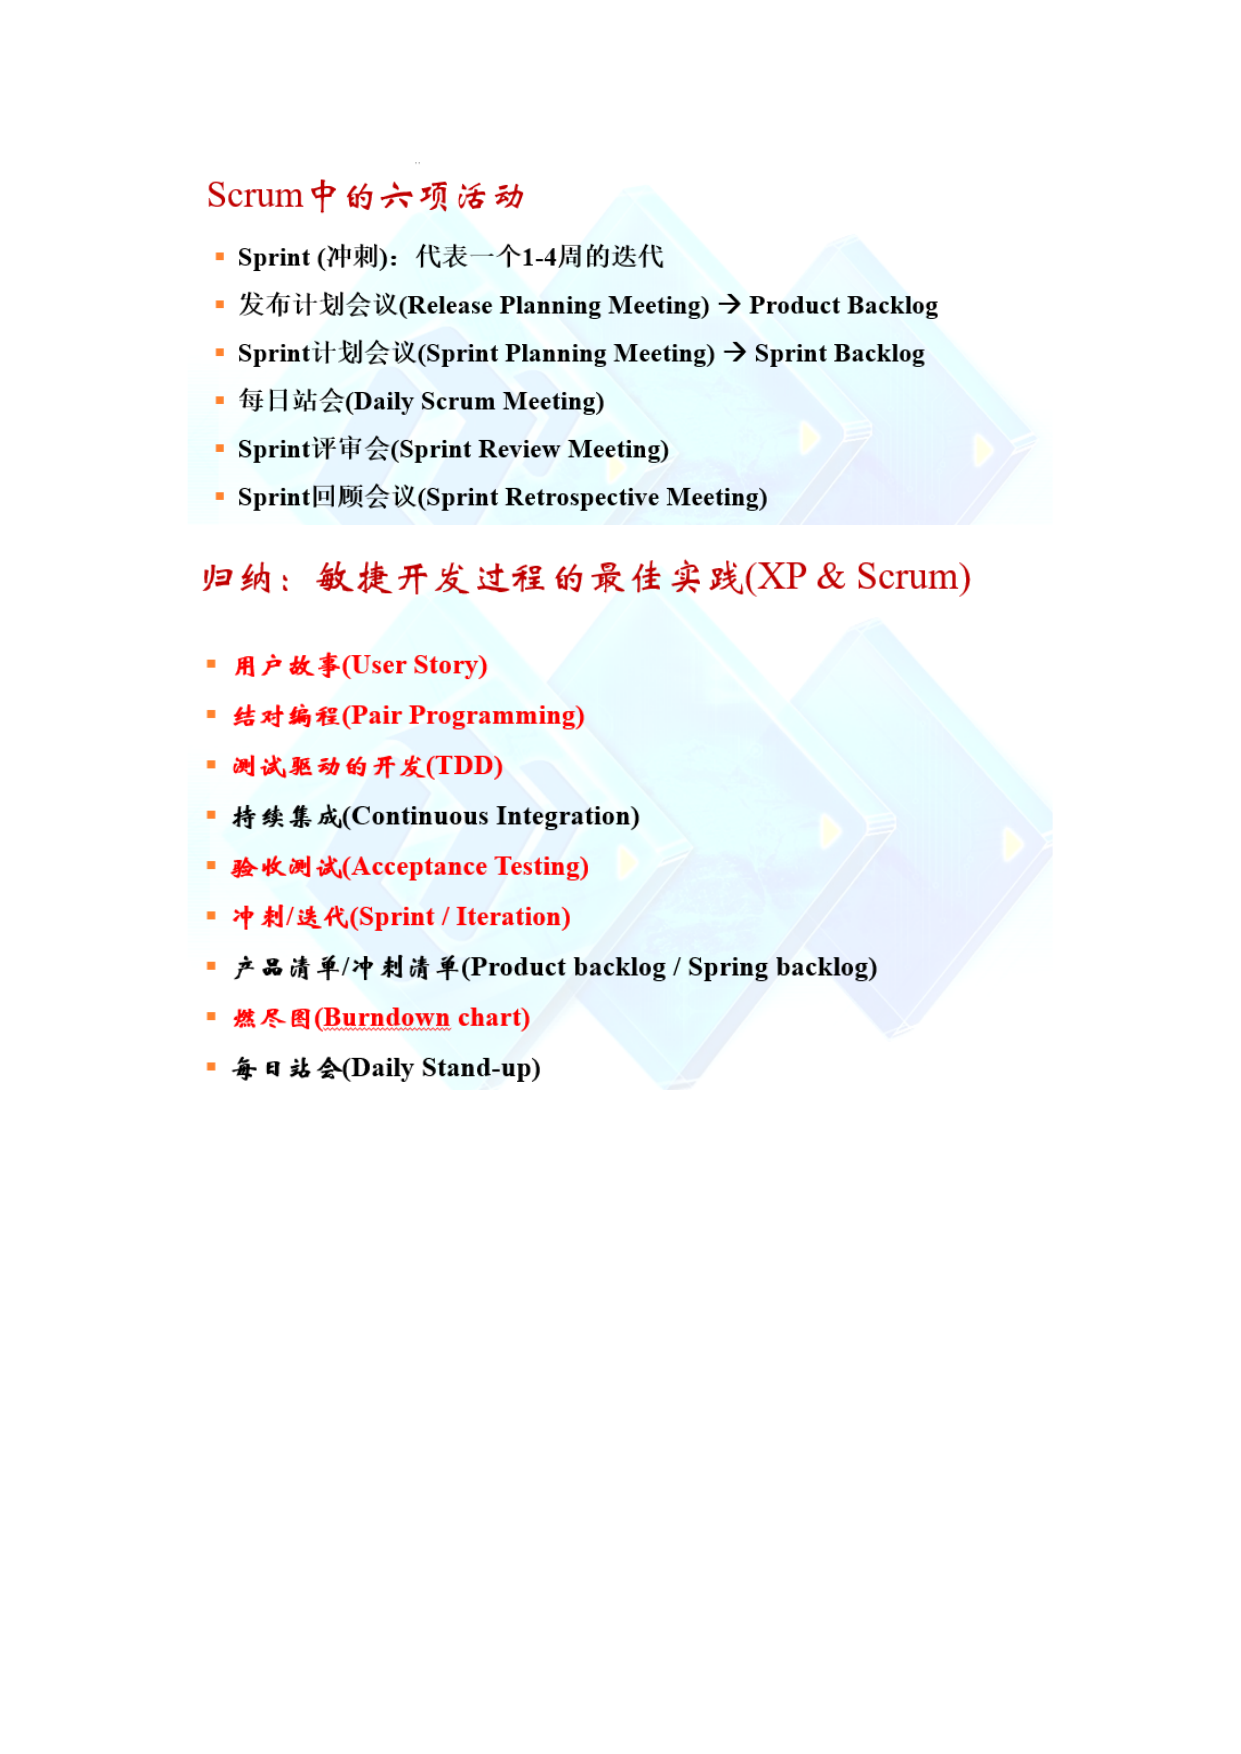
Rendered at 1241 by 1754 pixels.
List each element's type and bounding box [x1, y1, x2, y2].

picture [187, 162, 1053, 525]
picture [187, 552, 1053, 1090]
